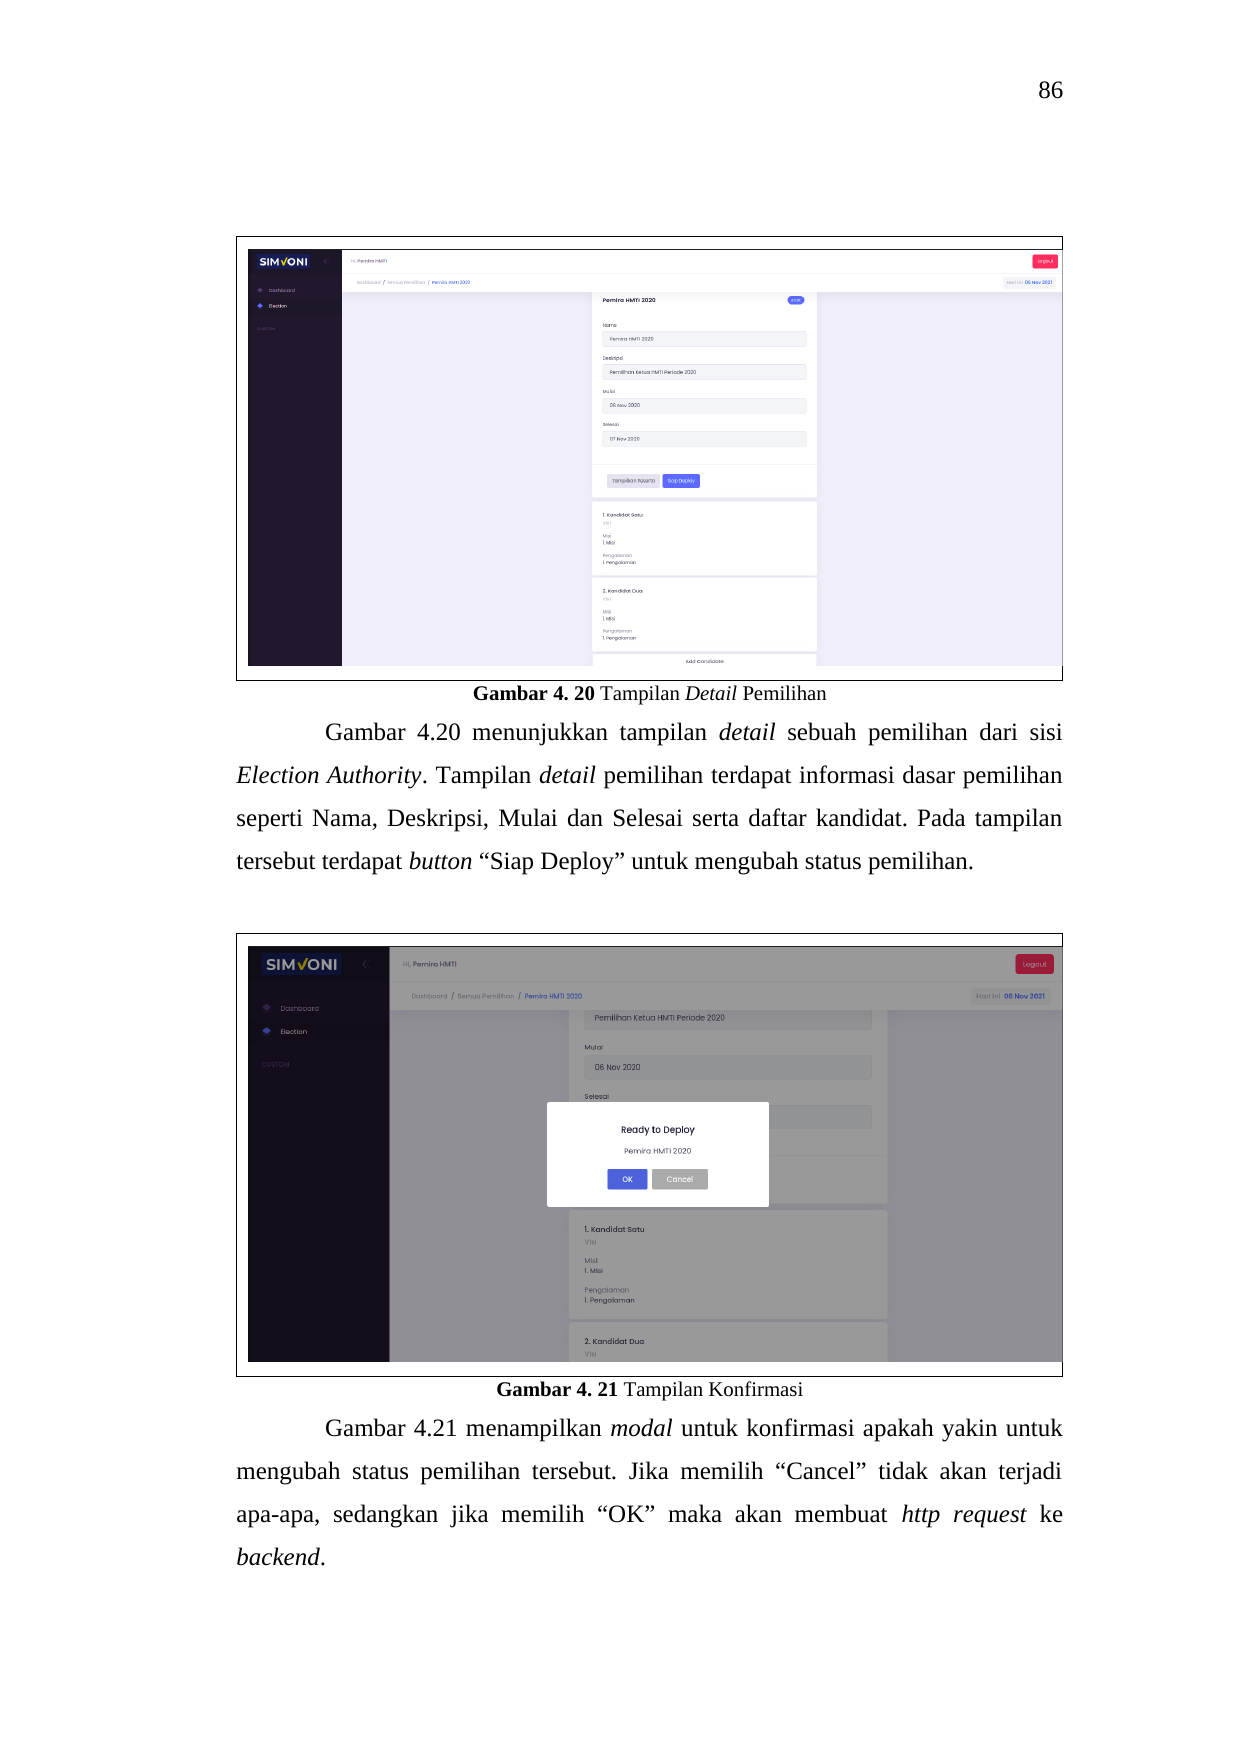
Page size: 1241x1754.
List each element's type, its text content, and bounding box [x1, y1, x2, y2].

text Gambar 4. 20 Tampilan Detail Pemilihan [236, 681, 1063, 705]
text Gambar 4. 21 Tampilan Konfirmasi [236, 1377, 1063, 1401]
text Gambar 4.20 menunjukkan tampilan detail sebuah pemilihan dari sisi Election Authority. Tampilan detail pemilihan terdapat informasi dasar pemilihan seperti Nama, Deskripsi, Mulai dan Selesai serta daftar kandidat. Pada tampilan tersebut terdapat button “Siap Deploy” untuk mengubah status pemilihan. [236, 717, 1063, 875]
picture [248, 249, 1063, 666]
picture [248, 946, 1063, 1362]
table_header [237, 934, 1062, 1376]
table_header [237, 237, 1062, 680]
text Gambar 4.21 menampilkan modal untuk konfirmasi apakah yakin untuk mengubah status pemilihan tersebut. Jika memilih “Cancel” tidak akan terjadi apa-apa, sedangkan jika memilih “OK” maka akan membuat http request ke backend. [236, 1413, 1063, 1571]
